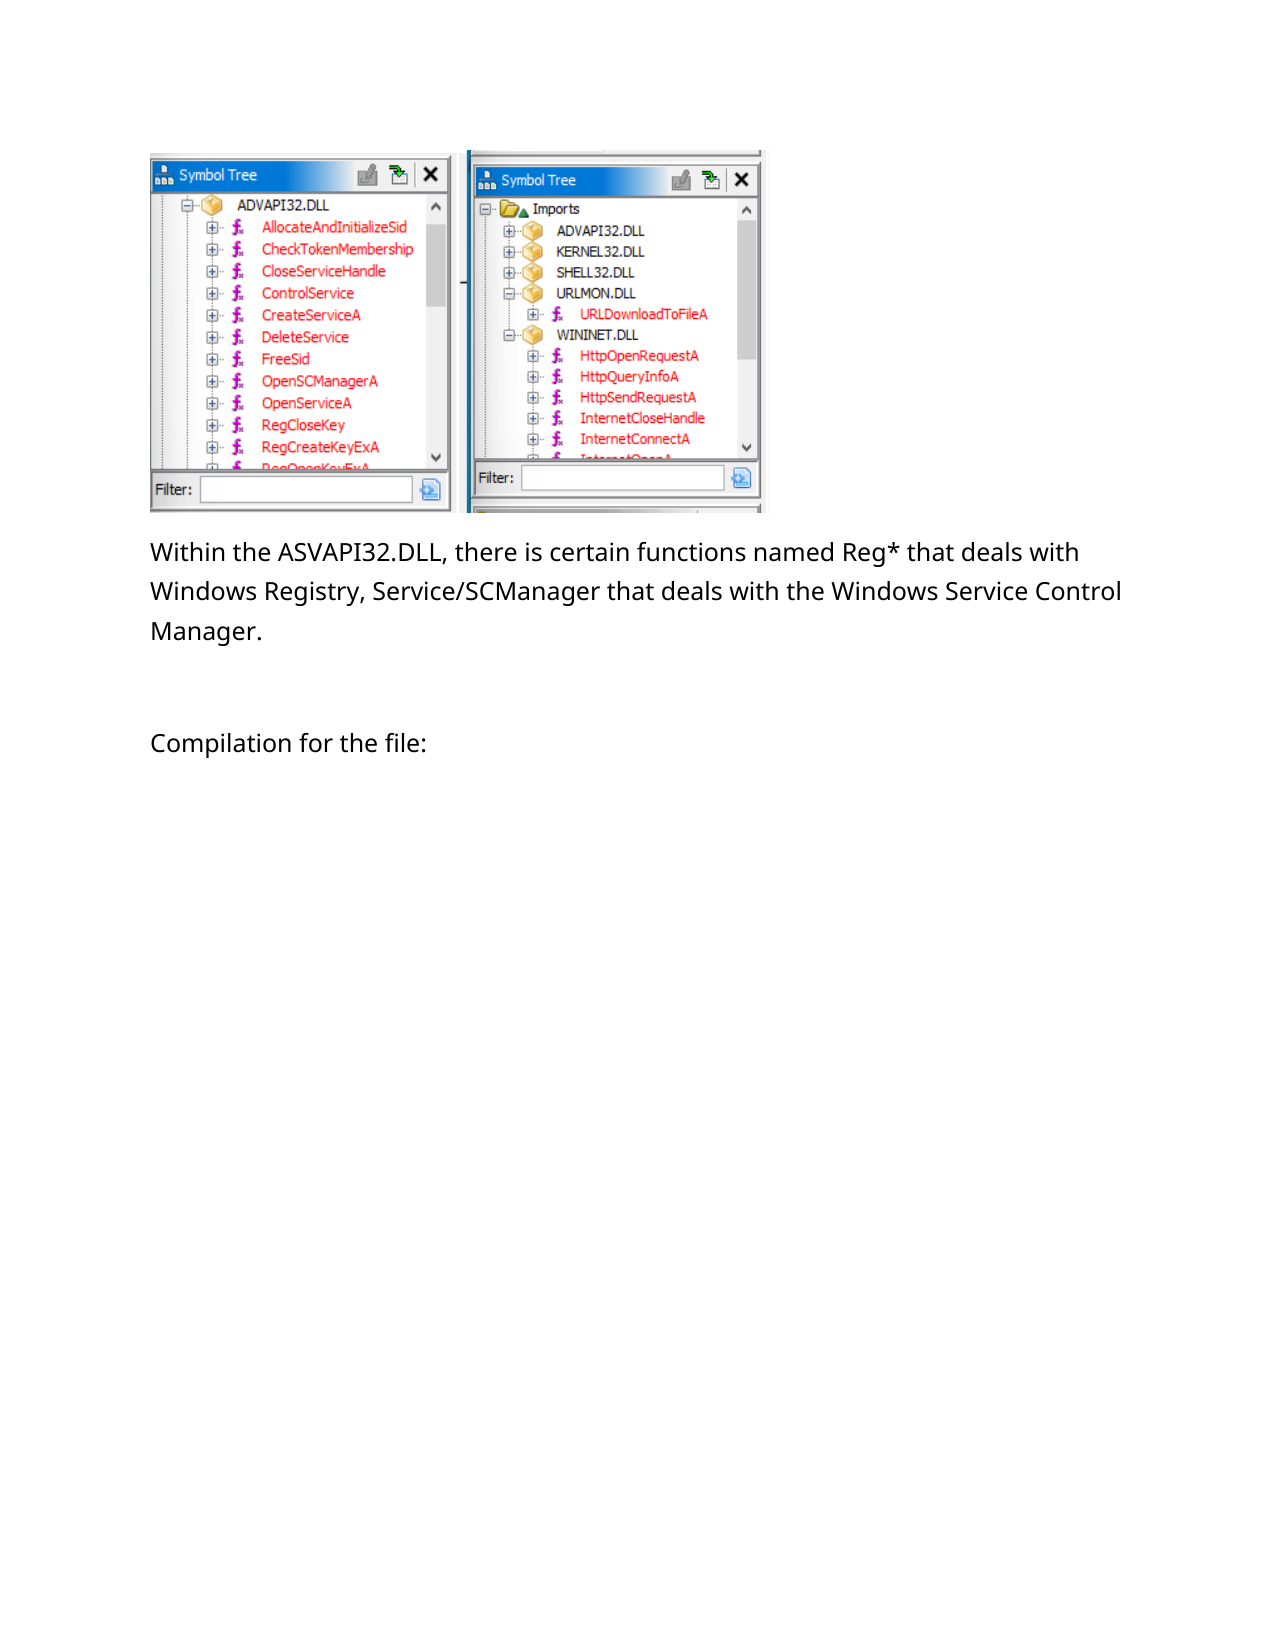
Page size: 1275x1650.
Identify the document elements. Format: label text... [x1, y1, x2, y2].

text Compilation for the file: [150, 726, 1125, 760]
picture [150, 150, 467, 513]
text Within the ASVAPI32.DLL, there is certain functions named Reg* that deals with Windows Registry, Service/SCManager that deals with the Windows Service Control Manager. [150, 534, 1125, 648]
picture [470, 150, 770, 513]
